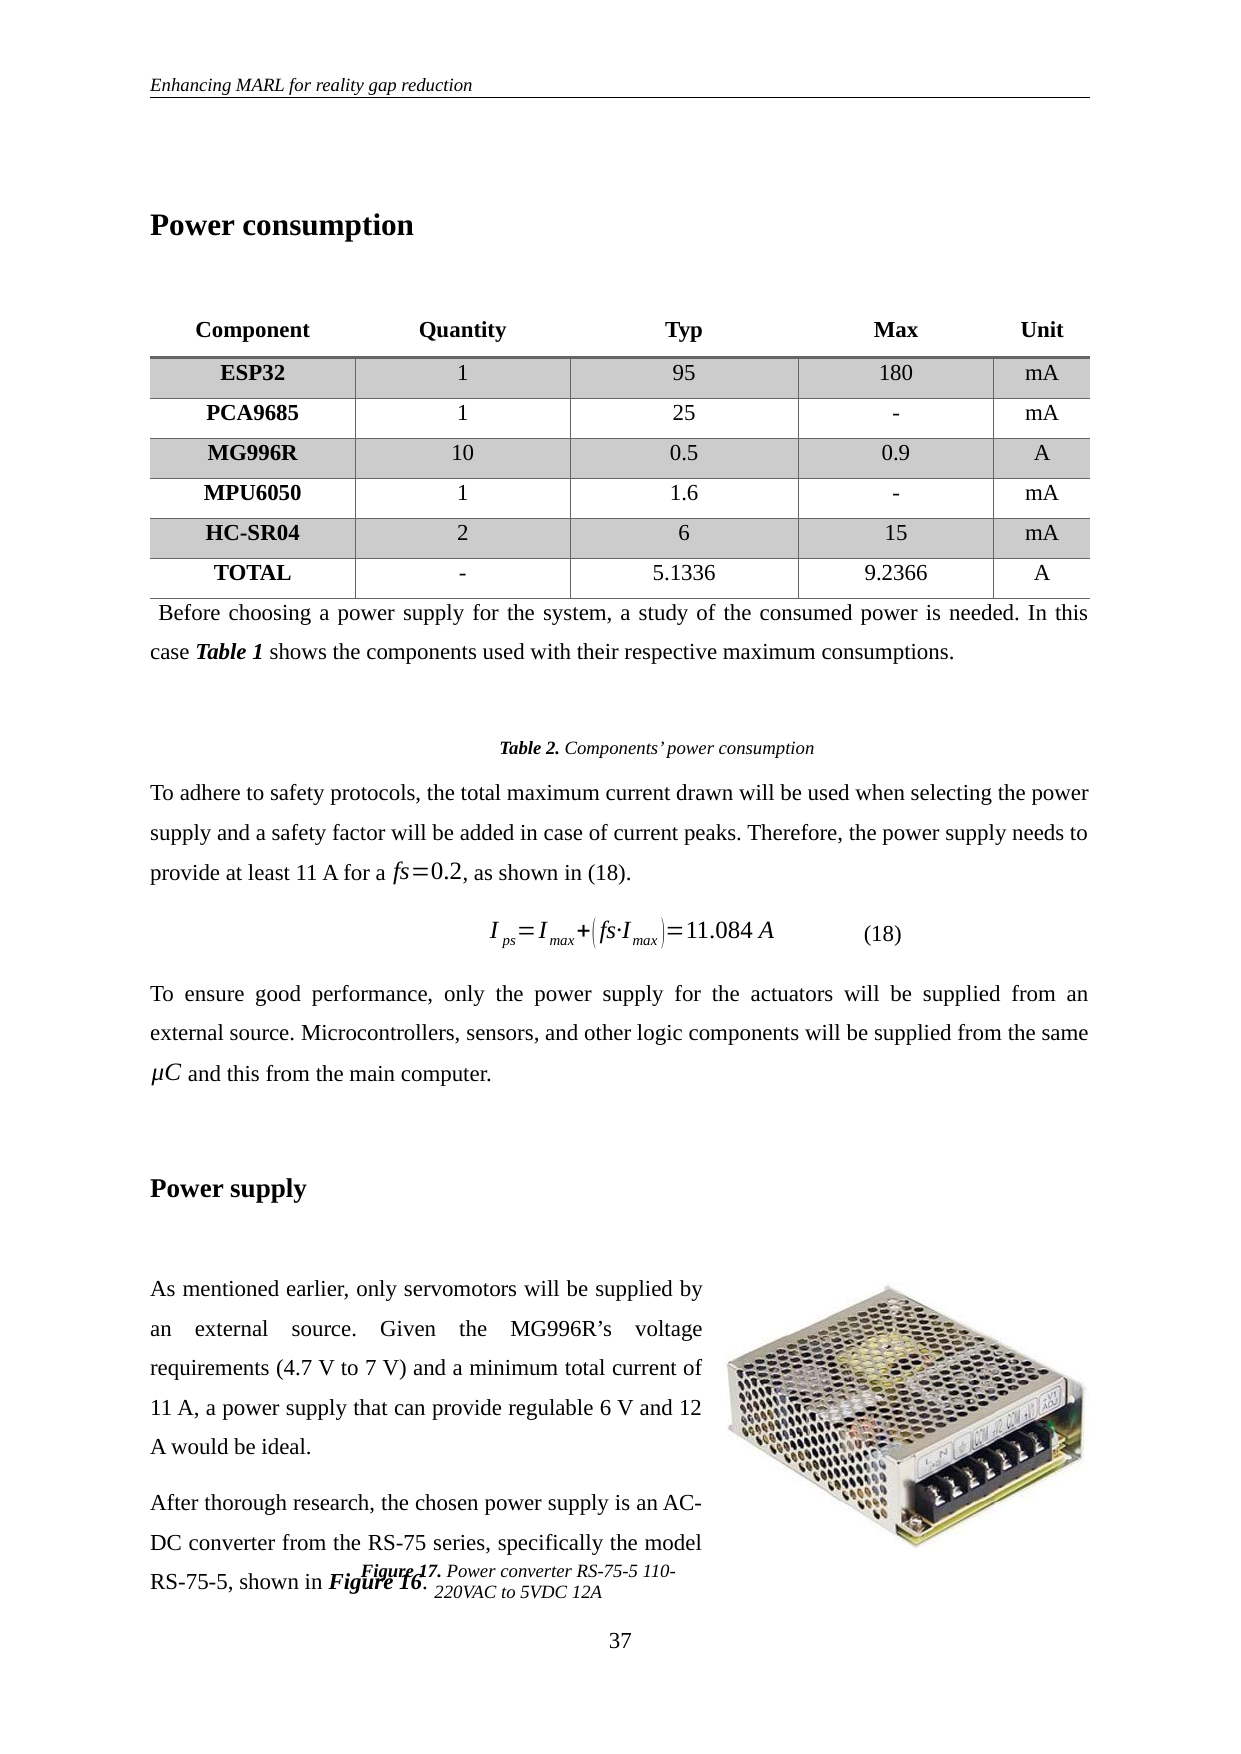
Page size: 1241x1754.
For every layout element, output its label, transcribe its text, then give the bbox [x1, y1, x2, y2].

text To ensure good performance, only the power supply for the actuators will be supplied from an external source. Microcontrollers, sensors, and other logic components will be supplied from the same and this from the main computer. [150, 980, 1090, 1087]
table_header Unit [994, 316, 1090, 356]
table_cell HC-SR04 [150, 519, 355, 558]
table_header Component [150, 316, 355, 356]
table_header Max [798, 316, 994, 356]
table_cell 180 [799, 359, 993, 398]
table_cell PCA9685 [150, 399, 355, 438]
table_cell ESP32 [150, 359, 355, 398]
table_cell mA [994, 399, 1090, 438]
table_cell TOTAL [150, 559, 355, 598]
table_cell - [799, 479, 993, 518]
table_cell 25 [571, 399, 798, 438]
table_cell 0.9 [799, 439, 993, 478]
table_cell 9.2366 [799, 559, 993, 598]
table_cell mA [994, 359, 1090, 398]
table_cell mA [994, 479, 1090, 518]
table_cell 2 [356, 519, 570, 558]
table_cell A [994, 559, 1090, 598]
table_cell 1 [356, 399, 570, 438]
table_header Quantity [355, 316, 570, 356]
text (18) [225, 916, 1090, 950]
table_header Typ [570, 316, 798, 356]
table_cell 6 [571, 519, 798, 558]
table_cell 1 [356, 359, 570, 398]
table_cell 1.6 [571, 479, 798, 518]
table_cell MPU6050 [150, 479, 355, 518]
table_cell 95 [571, 359, 798, 398]
table_cell - [799, 399, 993, 438]
table_cell 5.1336 [571, 559, 798, 598]
table_cell MG996R [150, 439, 355, 478]
table_cell 0.5 [571, 439, 798, 478]
text To adhere to safety protocols, the total maximum current drawn will be used when selecting the power supply and a safety factor will be added in case of current peaks. Therefore, the power supply needs to provide at least 11 A for a , as shown in (18). [150, 779, 1090, 886]
subtitle Power supply [150, 1172, 1090, 1204]
picture [722, 1276, 1091, 1549]
table_cell 10 [356, 439, 570, 478]
text After thorough research, the chosen power supply is an AC-DC converter from the RS-75 series, specifically the model RS-75-5, shown in Figure 16. [150, 1489, 1090, 1595]
table_cell A [994, 439, 1090, 478]
text As mentioned earlier, only servomotors will be supplied by an external source. Given the MG996R’s voltage requirements (4.7 V to 7 V) and a minimum total current of 11 A, a power supply that can provide regulable 6 V and 12 A would be ideal. [150, 1275, 1090, 1459]
text Before choosing a power supply for the system, a study of the consumed power is needed. In this case Table 1 shows the components used with their respective maximum consumptions. [150, 599, 1090, 664]
table_cell 1 [356, 479, 570, 518]
table_cell 15 [799, 519, 993, 558]
table_cell - [356, 559, 570, 598]
subtitle Power consumption [150, 206, 1090, 242]
table_cell mA [994, 519, 1090, 558]
text Table 2. Components’ power consumption [150, 737, 1090, 758]
